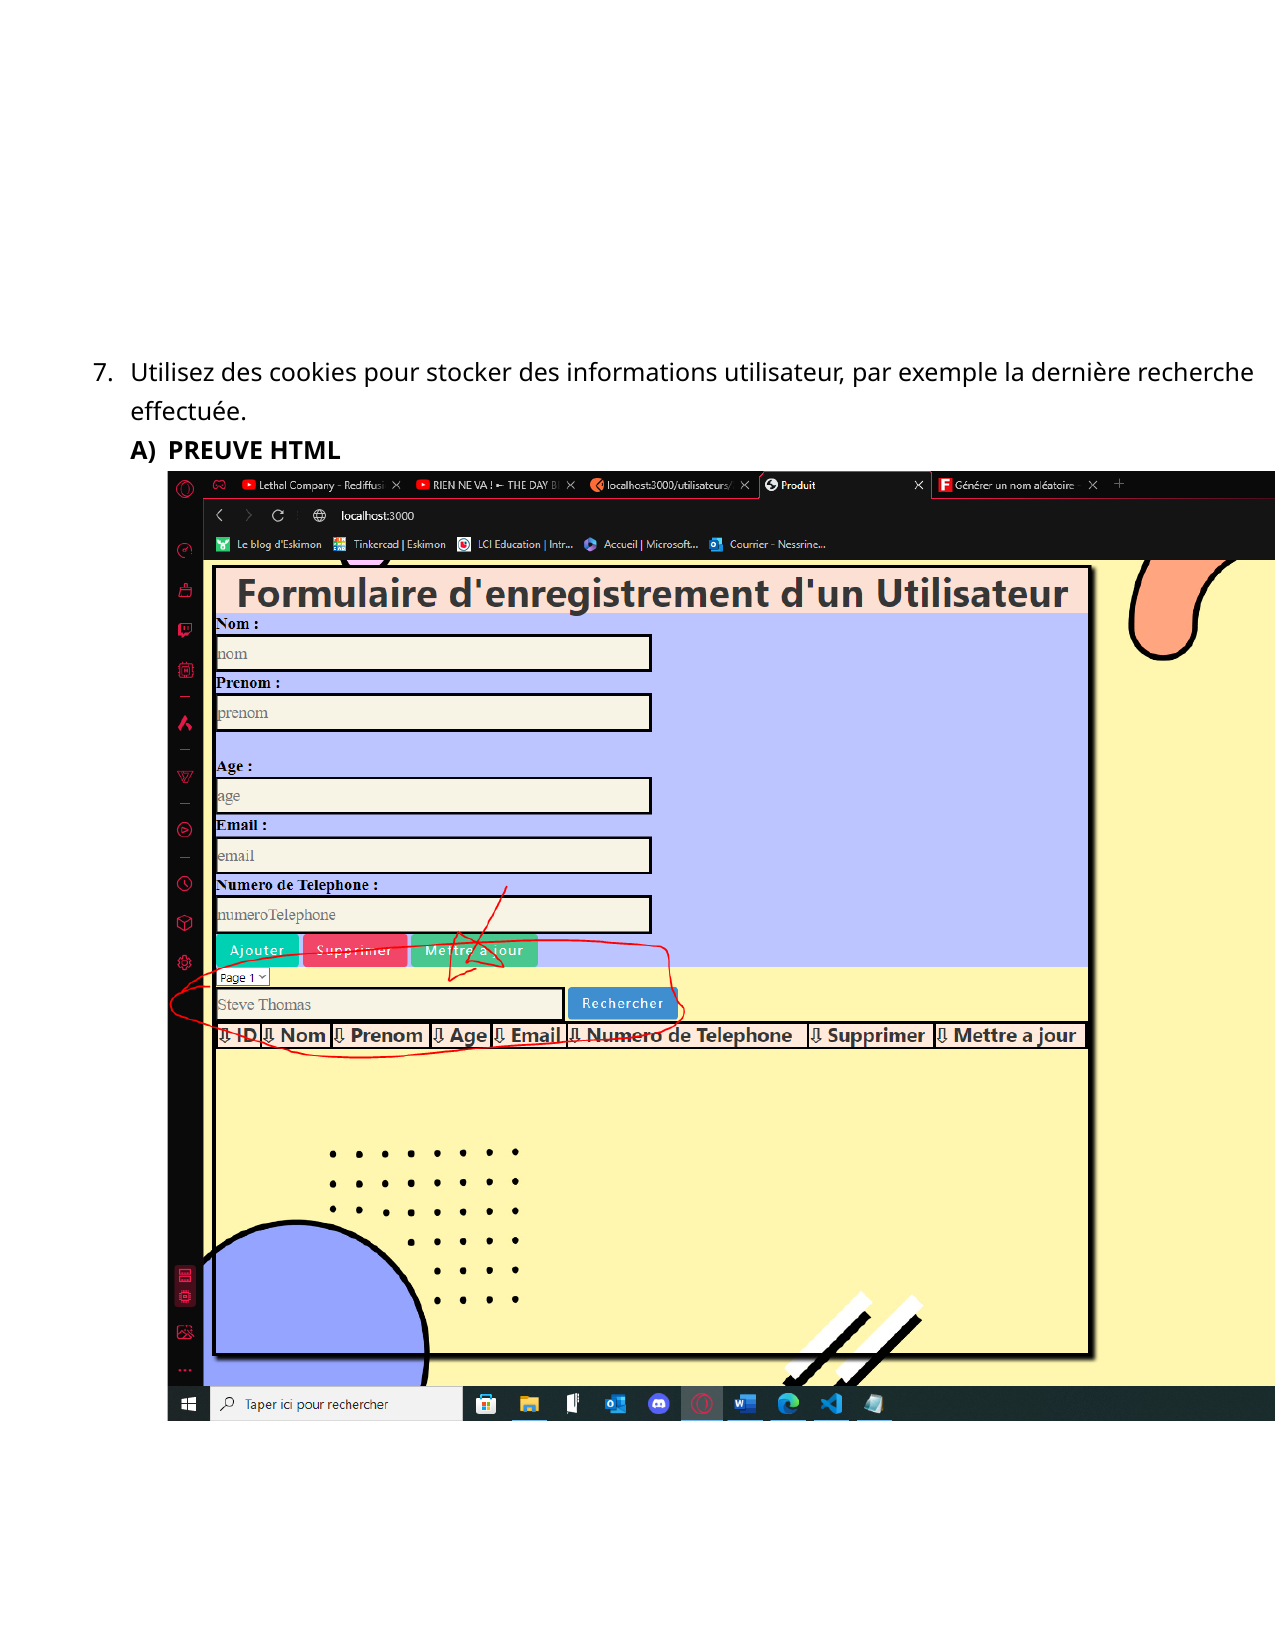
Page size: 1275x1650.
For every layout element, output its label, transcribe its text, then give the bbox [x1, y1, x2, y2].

list PREUVE HTML [130, 432, 1257, 467]
list Utilisez des cookies pour stocker des informations utilisateur, par exemple la dernière recherche effectuée. [93, 354, 1257, 427]
picture [167, 471, 1275, 1421]
